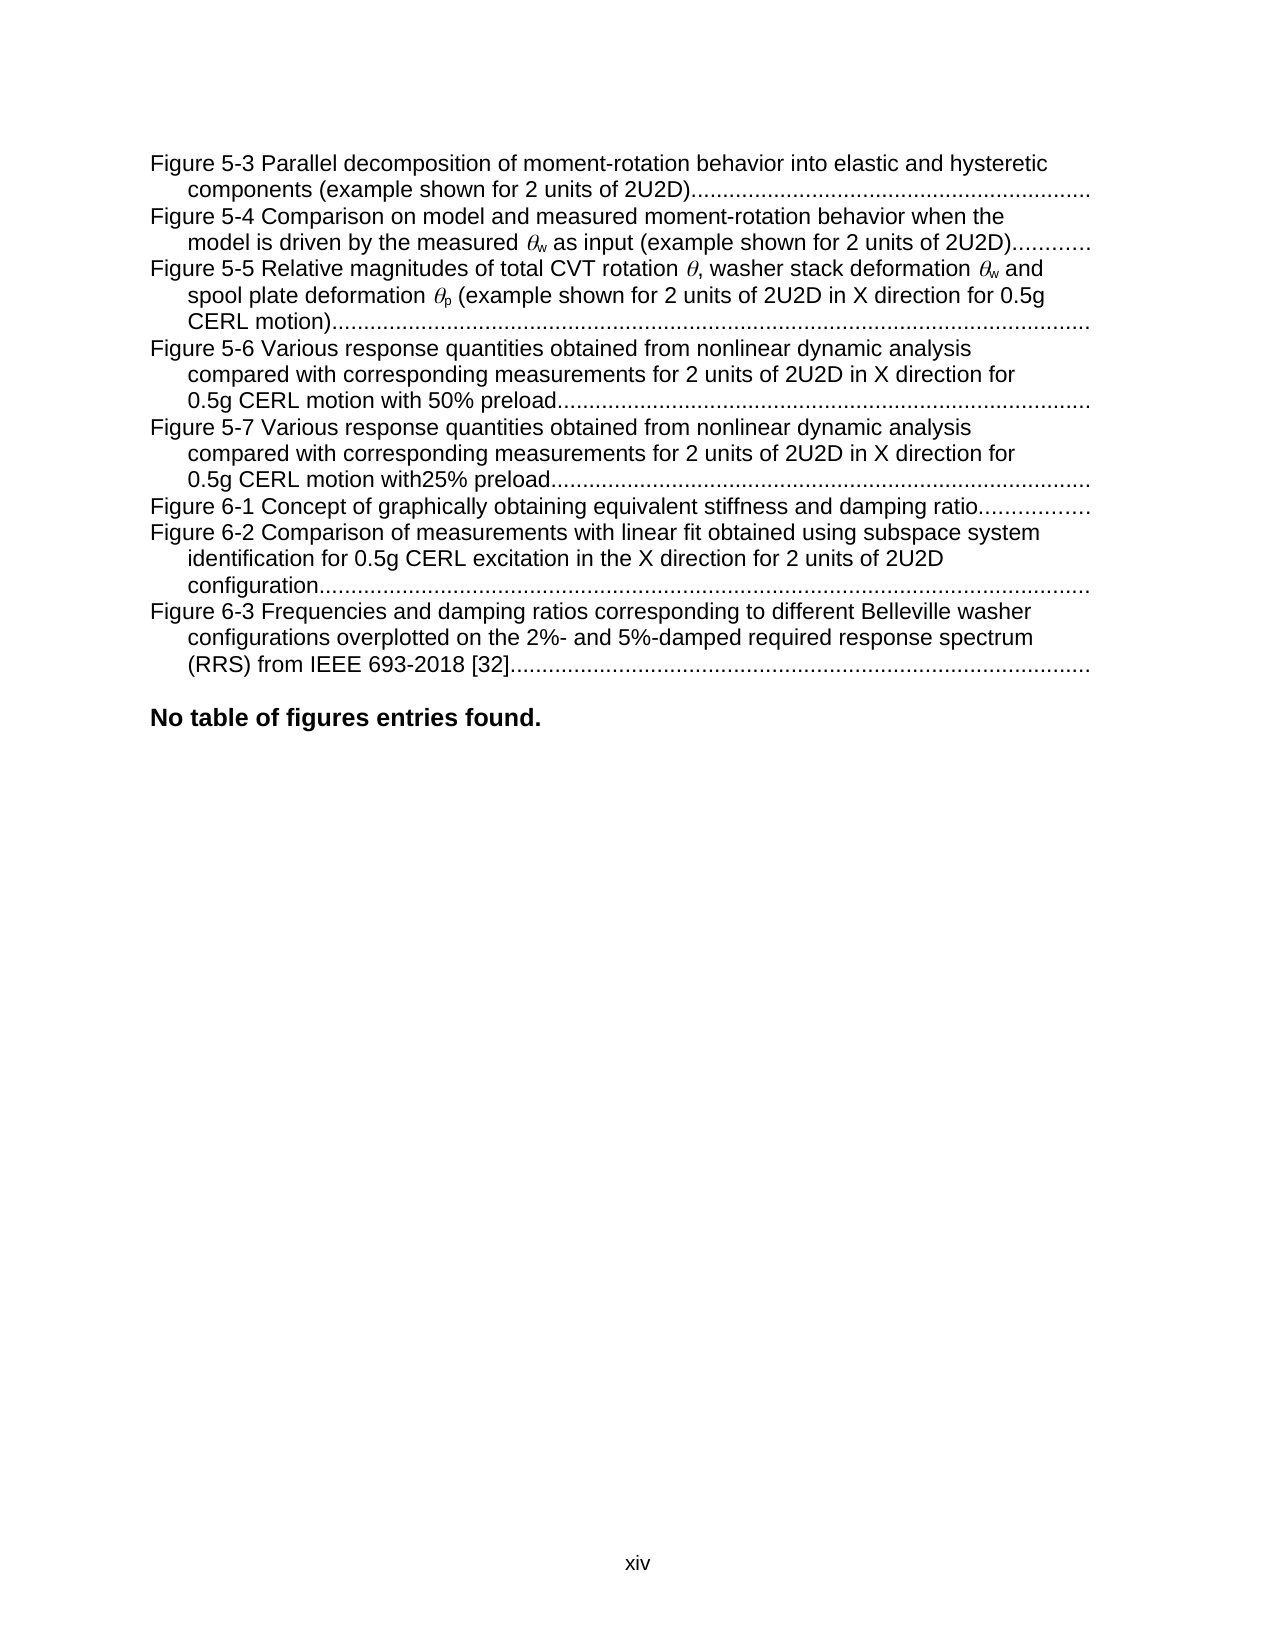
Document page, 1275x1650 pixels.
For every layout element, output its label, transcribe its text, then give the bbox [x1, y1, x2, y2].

text Figure 6-1 Concept of graphically obtaining equivalent stiffness and damping ratio. 6-1 [150, 493, 1050, 519]
text Figure 5-3 Parallel decomposition of moment-rotation behavior into elastic and hysteretic components (example shown for 2 units of 2U2D). 5-2 [150, 150, 1050, 203]
text Figure 6-2 Comparison of measurements with linear fit obtained using subspace system identification for 0.5g CERL excitation in the X direction for 2 units of 2U2D configuration. 6-2 [150, 519, 1050, 598]
text Figure 5-7 Various response quantities obtained from nonlinear dynamic analysis compared with corresponding measurements for 2 units of 2U2D in X direction for 0.5g CERL motion with25% preload. 5-7 [150, 413, 1050, 493]
text Figure 5-6 Various response quantities obtained from nonlinear dynamic analysis compared with corresponding measurements for 2 units of 2U2D in X direction for 0.5g CERL motion with 50% preload. 5-6 [150, 334, 1050, 413]
text Figure 6-3 Frequencies and damping ratios corresponding to different Belleville washer configurations overplotted on the 2%- and 5%-damped required response spectrum (RRS) from IEEE 693-2018 [32]. 6-4 [150, 598, 1050, 677]
text Figure 5-5 Relative magnitudes of total CVT rotation , washer stack deformation w and spool plate deformation p (example shown for 2 units of 2U2D in X direction for 0.5g CERL motion). 5-4 [150, 255, 1050, 334]
text Figure 5-4 Comparison on model and measured moment-rotation behavior when the model is driven by the measured w as input (example shown for 2 units of 2U2D). 5-3 [150, 203, 1050, 255]
text No table of figures entries found. [150, 703, 1087, 732]
